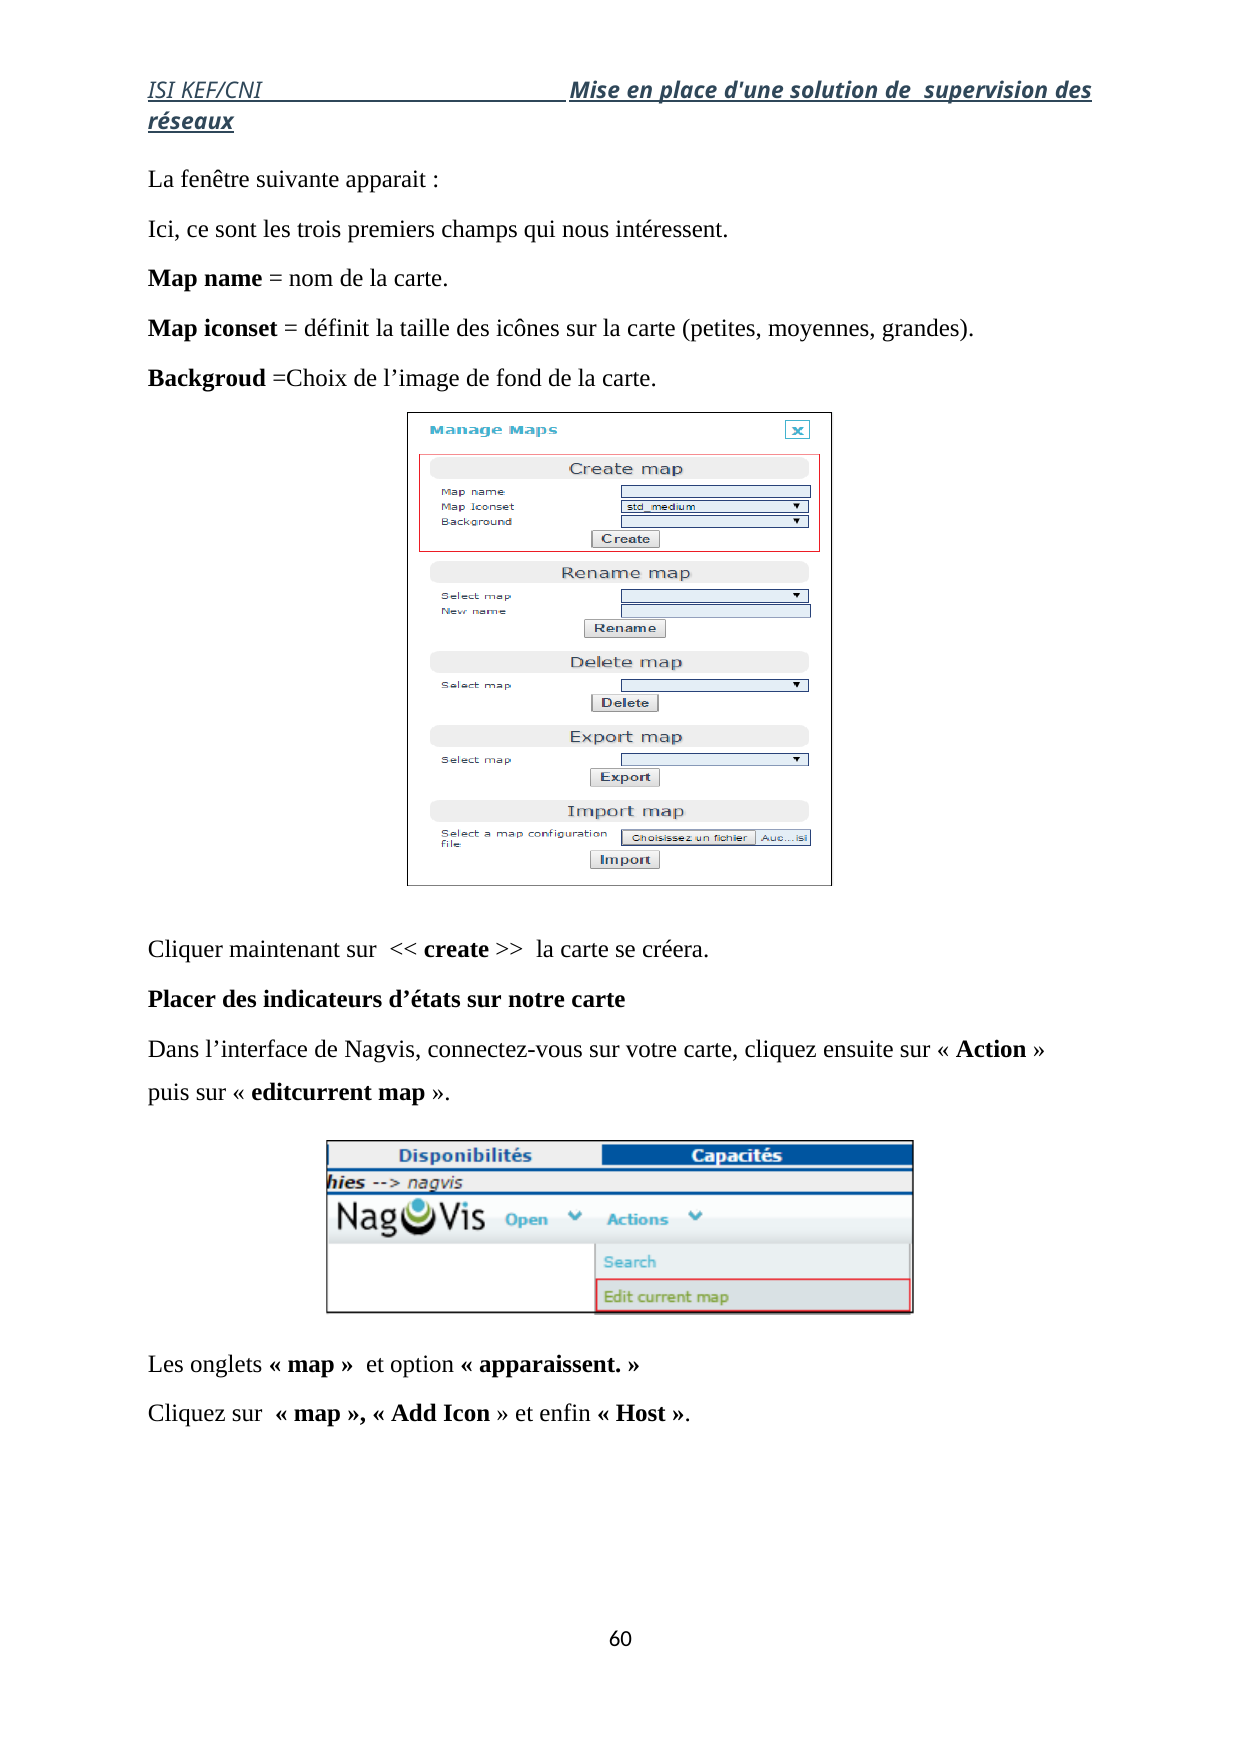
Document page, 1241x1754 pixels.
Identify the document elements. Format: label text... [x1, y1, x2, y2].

text Cliquer maintenant sur << create >> la carte se créera. [148, 934, 1093, 963]
text Map name = nom de la carte. [148, 263, 1093, 292]
text Dans l’interface de Nagvis, connectez-vous sur votre carte, cliquez ensuite sur « Action » puis sur « editcurrent map ». [148, 1034, 1093, 1106]
text La fenêtre suivante apparait : [148, 164, 1093, 193]
text Cliquez sur « map », « Add Icon » et enfin « Host ». [148, 1398, 1093, 1427]
picture [406, 412, 834, 886]
text Ici, ce sont les trois premiers champs qui nous intéressent. [148, 214, 1093, 243]
text Placer des indicateurs d’états sur notre carte [148, 984, 1093, 1013]
picture [326, 1140, 914, 1315]
text Les onglets « map » et option « apparaissent. » [148, 1349, 1093, 1378]
text Backgroud =Choix de l’image de fond de la carte. [148, 363, 1093, 391]
text Map iconset = définit la taille des icônes sur la carte (petites, moyennes, grandes). [148, 313, 1093, 342]
